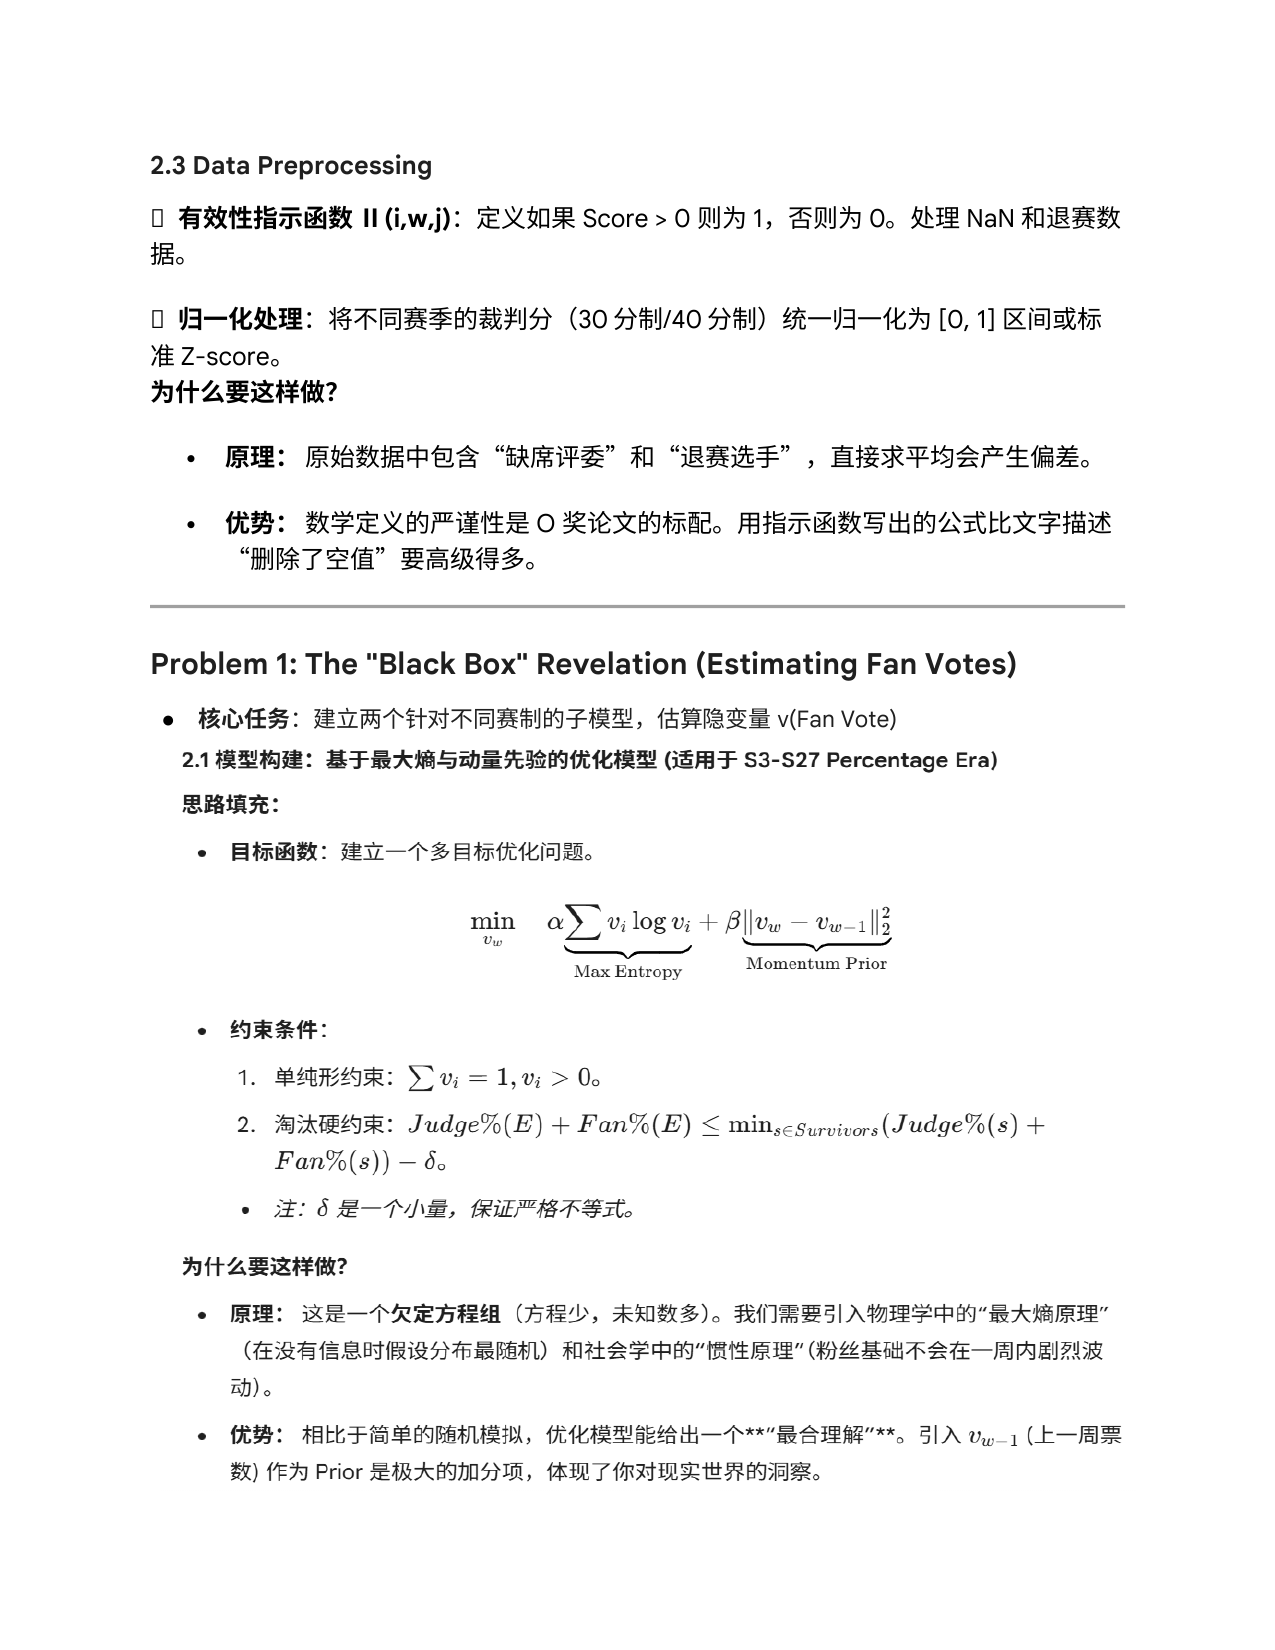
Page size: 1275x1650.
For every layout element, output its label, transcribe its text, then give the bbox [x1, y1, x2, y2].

list 原理： 原始数据中包含“缺席评委”和“退赛选手”，直接求平均会产生偏差。 [187, 438, 1125, 474]
text  有效性指示函数 Ⅱ(i,w,j)：定义如果 Score > 0 则为 1，否则为 0。处理 NaN 和退赛数据。 [150, 198, 1125, 271]
text  归一化处理：将不同赛季的裁判分（30分制/40分制）统一归一化为 [0, 1] 区间或标准 Z-score。 为什么要这样做？ [150, 300, 1125, 409]
list 核心任务：建立两个针对不同赛制的子模型，估算隐变量 v(Fan Vote) [161, 701, 1125, 734]
list 优势： 数学定义的严谨性是 O 奖论文的标配。用指示函数写出的公式比文字描述“删除了空值”要高级得多。 [187, 503, 1125, 576]
subtitle 2.3 Data Preprocessing [150, 150, 1125, 181]
picture [161, 738, 1136, 1492]
subtitle Problem 1: The "Black Box" Revelation (Estimating Fan Votes) [150, 609, 1125, 683]
